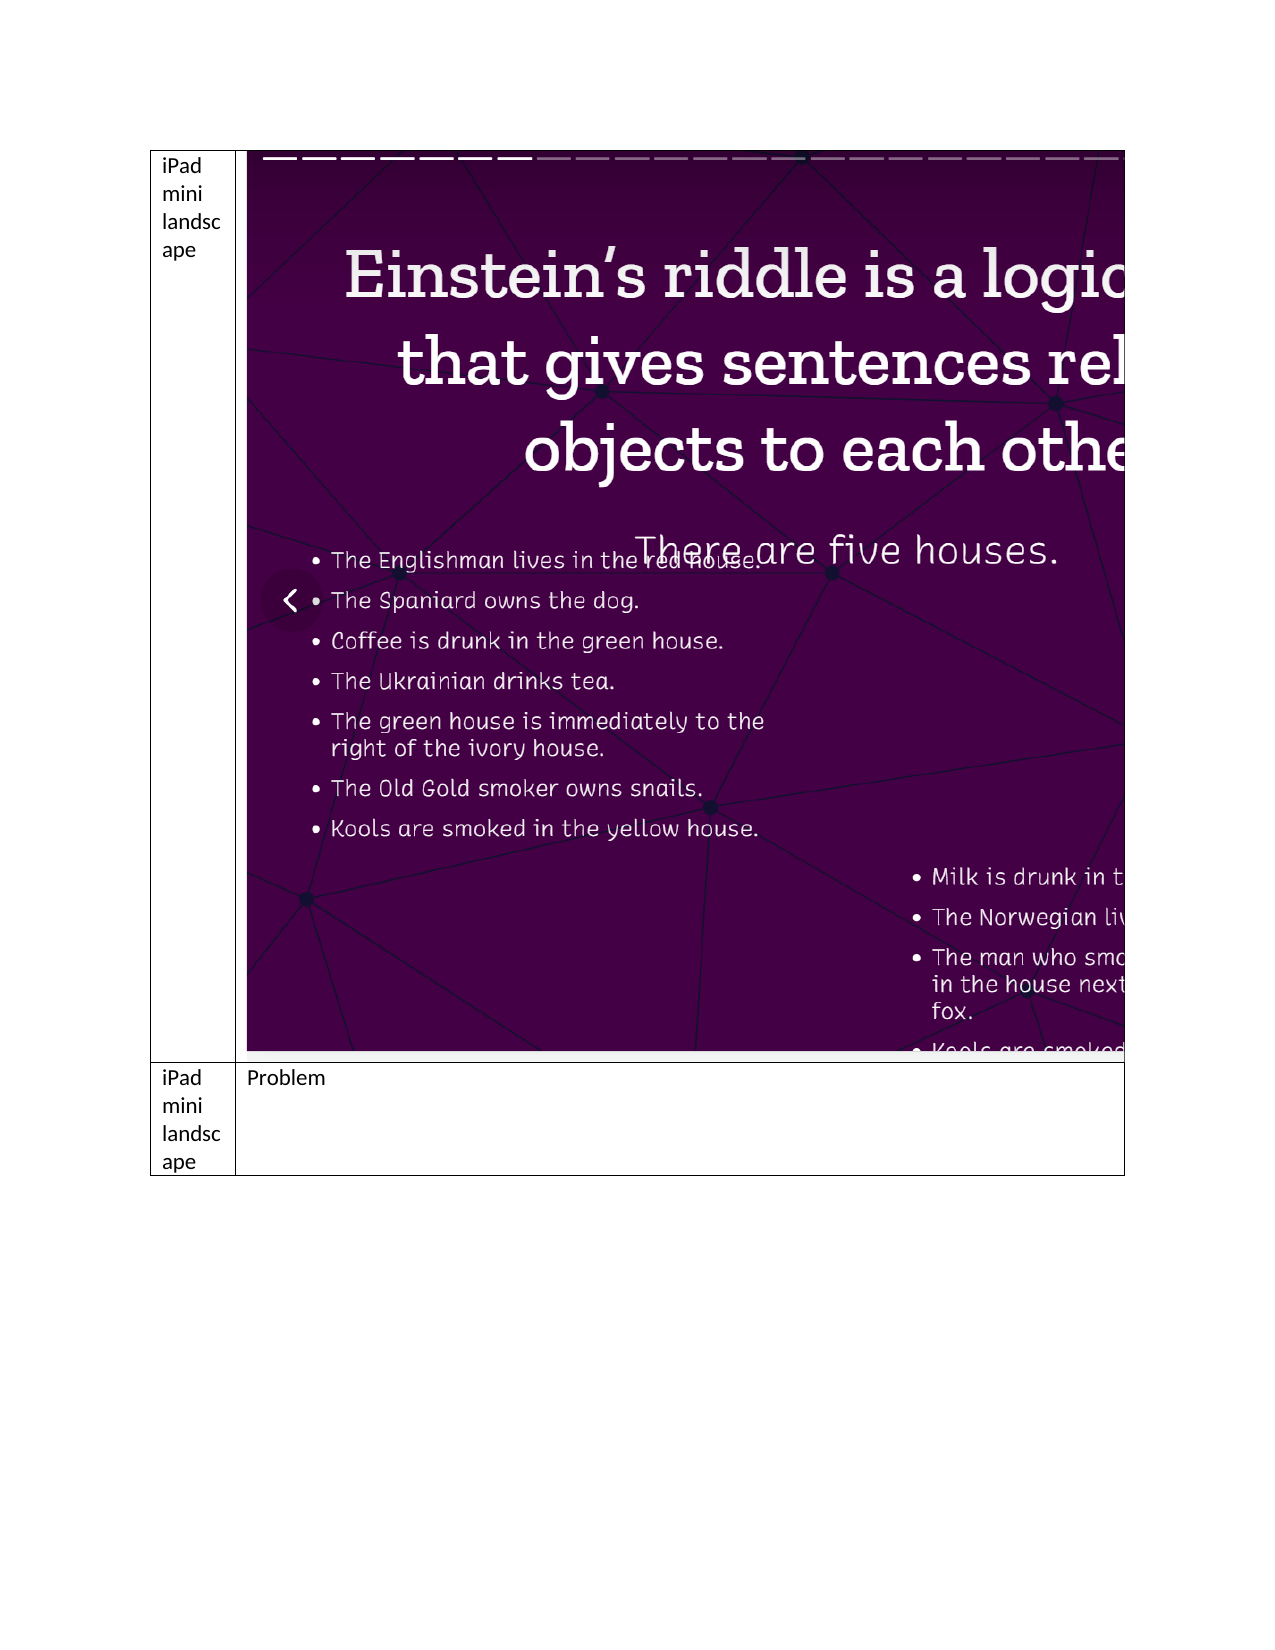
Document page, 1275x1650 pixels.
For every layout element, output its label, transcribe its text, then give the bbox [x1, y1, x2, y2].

table_cell Problem [236, 1063, 1124, 1175]
table_cell [236, 151, 246, 1062]
picture [246, 151, 1125, 1062]
table_cell iPad mini landscape [151, 151, 235, 1062]
table_cell iPad mini landscape [151, 1063, 235, 1175]
